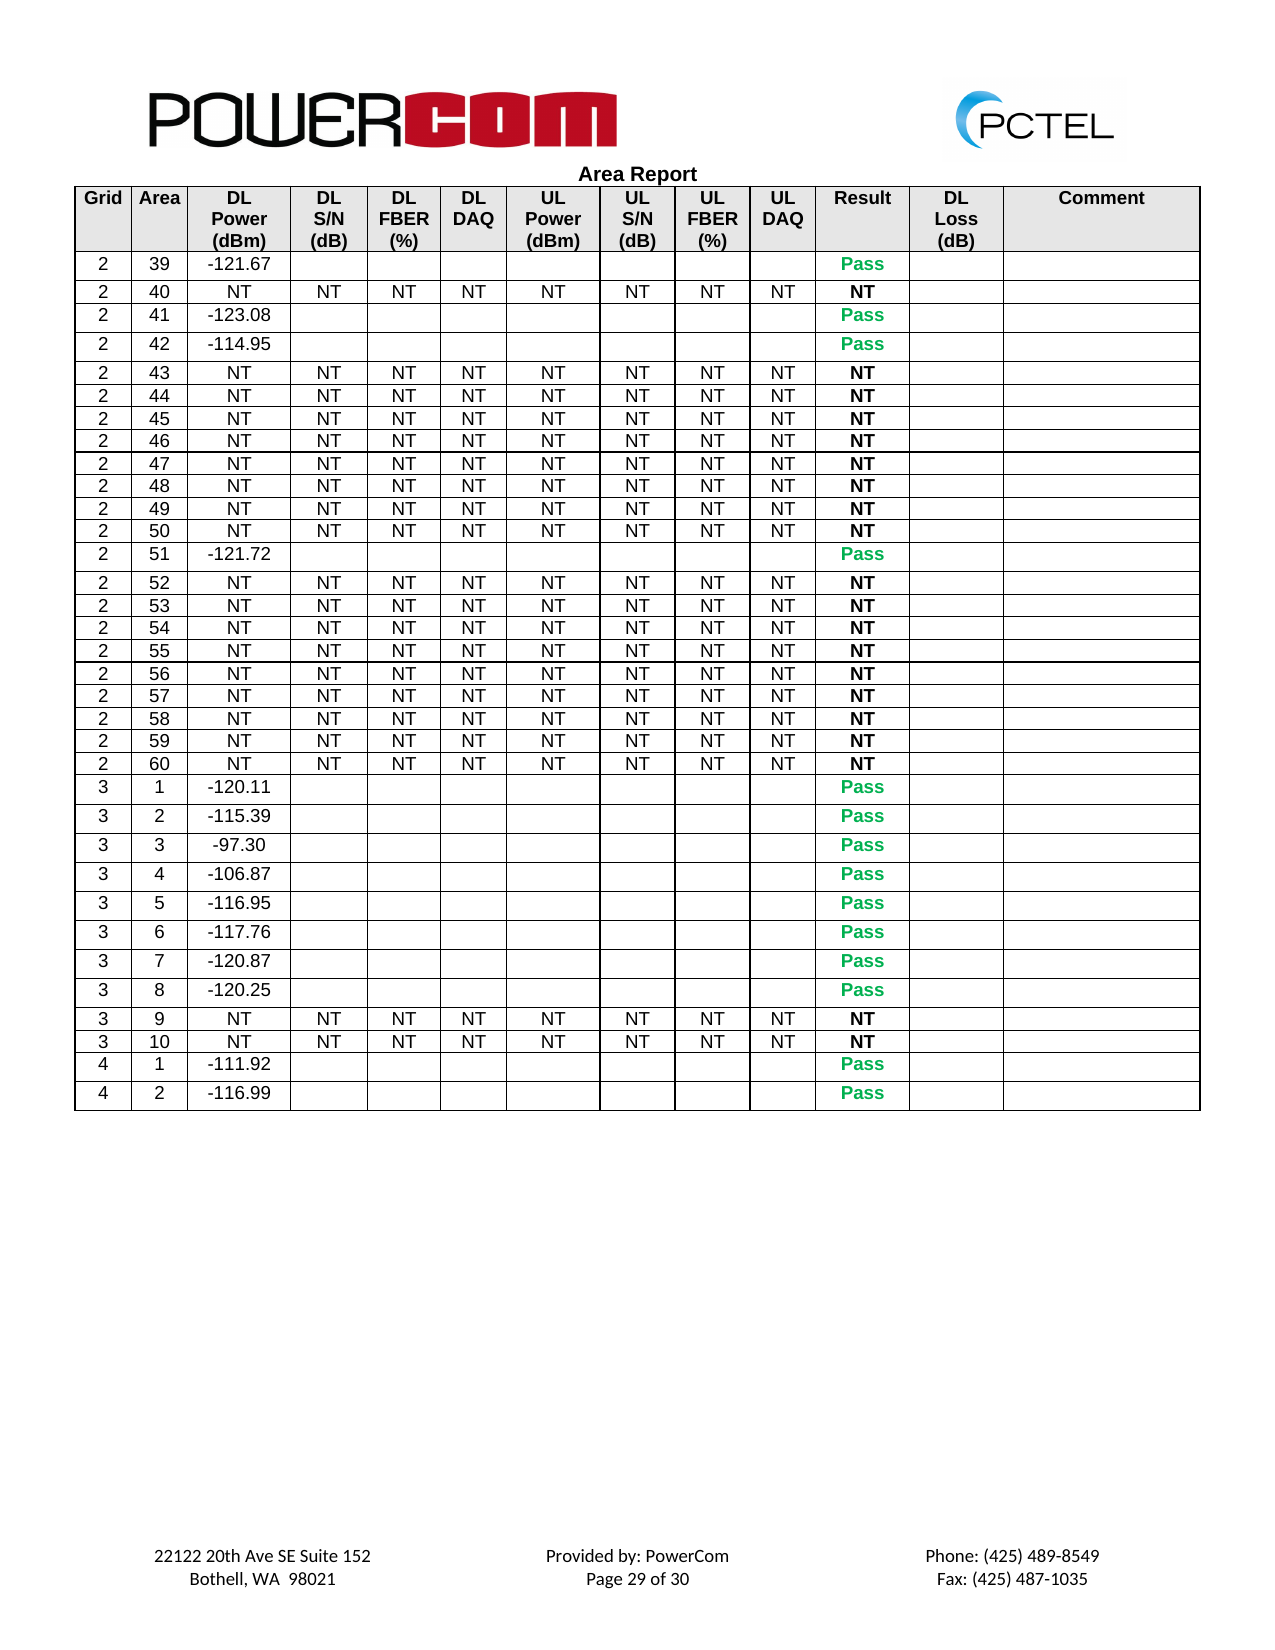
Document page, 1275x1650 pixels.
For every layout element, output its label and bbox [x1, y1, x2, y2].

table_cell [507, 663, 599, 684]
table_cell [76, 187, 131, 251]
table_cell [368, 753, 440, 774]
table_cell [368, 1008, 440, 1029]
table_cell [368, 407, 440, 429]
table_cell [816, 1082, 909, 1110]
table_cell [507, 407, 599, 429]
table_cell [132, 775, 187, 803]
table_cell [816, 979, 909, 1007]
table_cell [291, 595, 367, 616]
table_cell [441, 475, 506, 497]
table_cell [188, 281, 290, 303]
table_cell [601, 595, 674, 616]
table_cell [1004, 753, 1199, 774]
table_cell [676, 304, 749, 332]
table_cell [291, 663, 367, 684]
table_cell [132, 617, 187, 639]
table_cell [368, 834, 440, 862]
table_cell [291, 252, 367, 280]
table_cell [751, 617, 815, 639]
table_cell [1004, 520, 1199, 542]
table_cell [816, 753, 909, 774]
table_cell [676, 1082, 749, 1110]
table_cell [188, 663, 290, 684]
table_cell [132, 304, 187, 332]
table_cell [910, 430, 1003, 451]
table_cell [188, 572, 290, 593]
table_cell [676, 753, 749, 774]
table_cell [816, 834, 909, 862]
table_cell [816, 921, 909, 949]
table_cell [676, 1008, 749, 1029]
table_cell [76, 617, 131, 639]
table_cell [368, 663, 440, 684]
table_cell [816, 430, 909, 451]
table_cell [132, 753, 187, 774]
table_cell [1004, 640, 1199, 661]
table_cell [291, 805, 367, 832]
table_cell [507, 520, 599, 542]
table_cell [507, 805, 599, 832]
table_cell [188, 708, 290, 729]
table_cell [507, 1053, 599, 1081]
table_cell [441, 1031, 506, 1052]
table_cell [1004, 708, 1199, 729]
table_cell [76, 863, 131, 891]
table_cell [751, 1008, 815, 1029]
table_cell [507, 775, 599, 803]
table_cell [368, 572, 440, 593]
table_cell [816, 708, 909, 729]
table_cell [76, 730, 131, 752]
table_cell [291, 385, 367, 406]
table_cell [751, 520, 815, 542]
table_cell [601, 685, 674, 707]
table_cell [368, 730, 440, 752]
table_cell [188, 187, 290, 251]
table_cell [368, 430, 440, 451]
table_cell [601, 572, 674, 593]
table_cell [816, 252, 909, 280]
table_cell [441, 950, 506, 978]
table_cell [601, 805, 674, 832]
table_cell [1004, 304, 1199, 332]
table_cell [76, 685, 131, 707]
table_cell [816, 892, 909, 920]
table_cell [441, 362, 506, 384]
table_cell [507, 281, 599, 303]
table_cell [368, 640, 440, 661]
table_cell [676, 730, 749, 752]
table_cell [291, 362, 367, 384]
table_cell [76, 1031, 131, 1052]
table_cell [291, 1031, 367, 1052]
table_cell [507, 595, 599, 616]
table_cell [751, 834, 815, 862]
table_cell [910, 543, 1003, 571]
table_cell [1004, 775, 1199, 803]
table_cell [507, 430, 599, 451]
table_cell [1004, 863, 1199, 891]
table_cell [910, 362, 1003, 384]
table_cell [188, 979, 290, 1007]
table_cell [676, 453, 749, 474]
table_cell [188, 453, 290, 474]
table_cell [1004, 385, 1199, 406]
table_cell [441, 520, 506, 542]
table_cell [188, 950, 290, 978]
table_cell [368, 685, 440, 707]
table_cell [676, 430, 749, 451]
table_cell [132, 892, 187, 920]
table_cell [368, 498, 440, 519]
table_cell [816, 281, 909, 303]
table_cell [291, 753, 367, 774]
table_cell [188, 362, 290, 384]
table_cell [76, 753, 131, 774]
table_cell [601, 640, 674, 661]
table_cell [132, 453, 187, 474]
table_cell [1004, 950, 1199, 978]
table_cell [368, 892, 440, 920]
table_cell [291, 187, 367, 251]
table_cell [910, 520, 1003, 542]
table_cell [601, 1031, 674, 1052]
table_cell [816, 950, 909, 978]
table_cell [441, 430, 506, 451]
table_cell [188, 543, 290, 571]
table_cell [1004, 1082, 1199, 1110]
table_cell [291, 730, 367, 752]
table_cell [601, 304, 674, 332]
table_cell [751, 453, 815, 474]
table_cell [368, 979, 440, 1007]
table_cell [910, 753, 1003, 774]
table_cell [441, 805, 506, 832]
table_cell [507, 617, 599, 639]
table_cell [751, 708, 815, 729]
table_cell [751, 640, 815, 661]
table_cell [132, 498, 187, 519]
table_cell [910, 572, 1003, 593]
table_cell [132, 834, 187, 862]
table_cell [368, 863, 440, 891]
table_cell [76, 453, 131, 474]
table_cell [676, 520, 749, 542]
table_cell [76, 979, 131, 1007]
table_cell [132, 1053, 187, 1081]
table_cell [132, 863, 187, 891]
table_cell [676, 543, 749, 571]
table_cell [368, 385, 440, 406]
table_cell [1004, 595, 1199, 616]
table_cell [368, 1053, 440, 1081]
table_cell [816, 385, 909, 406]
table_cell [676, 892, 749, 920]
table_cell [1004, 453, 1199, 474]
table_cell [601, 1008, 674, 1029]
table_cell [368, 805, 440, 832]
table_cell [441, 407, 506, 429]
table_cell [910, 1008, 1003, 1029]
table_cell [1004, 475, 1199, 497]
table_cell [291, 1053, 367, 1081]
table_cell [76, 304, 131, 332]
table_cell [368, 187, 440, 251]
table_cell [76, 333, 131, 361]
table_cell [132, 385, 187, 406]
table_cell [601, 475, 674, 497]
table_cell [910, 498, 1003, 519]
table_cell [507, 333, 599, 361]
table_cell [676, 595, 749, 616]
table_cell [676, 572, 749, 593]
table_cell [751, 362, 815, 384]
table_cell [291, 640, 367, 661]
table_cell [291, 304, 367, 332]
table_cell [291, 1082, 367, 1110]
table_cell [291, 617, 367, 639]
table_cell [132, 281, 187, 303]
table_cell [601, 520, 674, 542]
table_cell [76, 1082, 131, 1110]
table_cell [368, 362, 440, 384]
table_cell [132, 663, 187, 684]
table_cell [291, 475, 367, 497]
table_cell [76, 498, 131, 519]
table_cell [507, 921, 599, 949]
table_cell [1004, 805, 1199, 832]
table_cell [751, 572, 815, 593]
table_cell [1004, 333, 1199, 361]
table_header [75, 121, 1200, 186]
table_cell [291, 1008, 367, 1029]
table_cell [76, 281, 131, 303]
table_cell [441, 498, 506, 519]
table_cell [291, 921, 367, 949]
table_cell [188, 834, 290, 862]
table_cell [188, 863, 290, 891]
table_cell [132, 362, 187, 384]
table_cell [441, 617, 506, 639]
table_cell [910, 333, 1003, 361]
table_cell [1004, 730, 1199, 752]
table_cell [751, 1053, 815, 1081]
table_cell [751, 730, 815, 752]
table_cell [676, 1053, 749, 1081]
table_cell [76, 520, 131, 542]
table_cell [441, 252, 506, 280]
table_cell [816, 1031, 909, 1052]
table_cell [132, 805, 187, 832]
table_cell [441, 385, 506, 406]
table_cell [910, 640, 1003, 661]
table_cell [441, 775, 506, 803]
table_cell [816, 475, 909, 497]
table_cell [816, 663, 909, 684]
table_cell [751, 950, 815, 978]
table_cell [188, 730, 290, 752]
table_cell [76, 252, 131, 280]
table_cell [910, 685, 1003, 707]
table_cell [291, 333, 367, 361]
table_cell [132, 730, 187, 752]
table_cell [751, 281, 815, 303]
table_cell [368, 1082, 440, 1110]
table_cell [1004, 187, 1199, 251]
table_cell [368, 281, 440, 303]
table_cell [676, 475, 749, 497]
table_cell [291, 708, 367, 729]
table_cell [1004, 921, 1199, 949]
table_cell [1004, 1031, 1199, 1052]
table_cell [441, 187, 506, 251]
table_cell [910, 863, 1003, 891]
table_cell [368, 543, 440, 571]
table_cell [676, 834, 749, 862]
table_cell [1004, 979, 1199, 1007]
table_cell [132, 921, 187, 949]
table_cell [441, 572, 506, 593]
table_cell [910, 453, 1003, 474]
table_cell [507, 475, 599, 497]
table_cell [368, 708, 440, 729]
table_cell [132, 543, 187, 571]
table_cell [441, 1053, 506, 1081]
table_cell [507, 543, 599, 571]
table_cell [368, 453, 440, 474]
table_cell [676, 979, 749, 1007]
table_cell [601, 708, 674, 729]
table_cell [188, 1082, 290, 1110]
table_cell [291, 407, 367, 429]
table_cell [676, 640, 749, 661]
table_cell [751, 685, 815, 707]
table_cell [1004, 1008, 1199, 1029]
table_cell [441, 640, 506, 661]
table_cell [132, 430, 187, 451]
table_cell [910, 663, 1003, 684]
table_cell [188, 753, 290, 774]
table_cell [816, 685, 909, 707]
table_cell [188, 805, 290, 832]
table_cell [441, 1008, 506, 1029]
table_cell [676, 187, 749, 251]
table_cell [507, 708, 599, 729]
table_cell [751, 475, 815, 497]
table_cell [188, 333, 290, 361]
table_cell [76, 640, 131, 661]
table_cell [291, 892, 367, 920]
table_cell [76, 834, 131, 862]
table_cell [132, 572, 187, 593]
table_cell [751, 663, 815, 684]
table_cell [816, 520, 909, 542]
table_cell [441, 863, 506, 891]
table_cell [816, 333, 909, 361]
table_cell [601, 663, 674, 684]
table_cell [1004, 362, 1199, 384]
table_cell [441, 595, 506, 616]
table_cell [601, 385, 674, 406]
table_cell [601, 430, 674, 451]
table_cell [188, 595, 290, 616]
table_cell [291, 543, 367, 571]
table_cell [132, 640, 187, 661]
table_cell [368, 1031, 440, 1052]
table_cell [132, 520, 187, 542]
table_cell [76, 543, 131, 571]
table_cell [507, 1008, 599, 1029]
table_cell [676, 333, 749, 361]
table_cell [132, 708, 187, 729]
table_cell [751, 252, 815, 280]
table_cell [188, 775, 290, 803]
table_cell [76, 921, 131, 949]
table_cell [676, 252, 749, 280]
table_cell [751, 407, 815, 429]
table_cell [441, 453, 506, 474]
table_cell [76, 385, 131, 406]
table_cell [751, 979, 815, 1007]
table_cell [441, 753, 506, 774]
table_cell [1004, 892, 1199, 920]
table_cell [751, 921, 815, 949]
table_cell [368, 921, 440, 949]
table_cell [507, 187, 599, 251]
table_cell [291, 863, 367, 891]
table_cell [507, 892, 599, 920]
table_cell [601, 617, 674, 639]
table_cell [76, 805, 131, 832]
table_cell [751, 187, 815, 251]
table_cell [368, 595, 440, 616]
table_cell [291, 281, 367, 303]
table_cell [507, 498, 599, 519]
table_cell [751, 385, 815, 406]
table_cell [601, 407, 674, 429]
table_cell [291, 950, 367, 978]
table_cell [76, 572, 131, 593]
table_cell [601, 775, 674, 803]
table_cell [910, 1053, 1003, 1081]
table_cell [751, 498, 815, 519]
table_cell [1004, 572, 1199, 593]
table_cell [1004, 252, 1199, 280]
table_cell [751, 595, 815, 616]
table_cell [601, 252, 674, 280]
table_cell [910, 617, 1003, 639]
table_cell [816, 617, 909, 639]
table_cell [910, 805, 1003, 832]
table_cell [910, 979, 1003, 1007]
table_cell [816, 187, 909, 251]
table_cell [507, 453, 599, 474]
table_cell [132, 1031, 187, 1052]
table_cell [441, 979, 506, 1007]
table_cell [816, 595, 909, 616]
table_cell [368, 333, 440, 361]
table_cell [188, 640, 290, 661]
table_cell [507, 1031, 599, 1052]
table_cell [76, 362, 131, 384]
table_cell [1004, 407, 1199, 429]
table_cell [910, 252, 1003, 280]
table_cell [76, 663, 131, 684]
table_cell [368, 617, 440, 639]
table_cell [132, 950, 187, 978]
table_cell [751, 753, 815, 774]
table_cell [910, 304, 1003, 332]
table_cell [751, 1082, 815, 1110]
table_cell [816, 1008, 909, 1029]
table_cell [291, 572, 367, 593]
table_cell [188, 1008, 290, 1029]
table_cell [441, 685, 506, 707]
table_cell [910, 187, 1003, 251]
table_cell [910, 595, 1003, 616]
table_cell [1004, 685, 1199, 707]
picture [942, 77, 1127, 162]
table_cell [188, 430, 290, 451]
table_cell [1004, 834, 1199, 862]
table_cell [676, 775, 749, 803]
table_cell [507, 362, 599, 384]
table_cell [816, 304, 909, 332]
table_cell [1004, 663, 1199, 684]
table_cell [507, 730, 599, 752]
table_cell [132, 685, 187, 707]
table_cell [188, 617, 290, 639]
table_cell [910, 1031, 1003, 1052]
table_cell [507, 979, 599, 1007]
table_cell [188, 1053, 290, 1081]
picture [148, 91, 617, 148]
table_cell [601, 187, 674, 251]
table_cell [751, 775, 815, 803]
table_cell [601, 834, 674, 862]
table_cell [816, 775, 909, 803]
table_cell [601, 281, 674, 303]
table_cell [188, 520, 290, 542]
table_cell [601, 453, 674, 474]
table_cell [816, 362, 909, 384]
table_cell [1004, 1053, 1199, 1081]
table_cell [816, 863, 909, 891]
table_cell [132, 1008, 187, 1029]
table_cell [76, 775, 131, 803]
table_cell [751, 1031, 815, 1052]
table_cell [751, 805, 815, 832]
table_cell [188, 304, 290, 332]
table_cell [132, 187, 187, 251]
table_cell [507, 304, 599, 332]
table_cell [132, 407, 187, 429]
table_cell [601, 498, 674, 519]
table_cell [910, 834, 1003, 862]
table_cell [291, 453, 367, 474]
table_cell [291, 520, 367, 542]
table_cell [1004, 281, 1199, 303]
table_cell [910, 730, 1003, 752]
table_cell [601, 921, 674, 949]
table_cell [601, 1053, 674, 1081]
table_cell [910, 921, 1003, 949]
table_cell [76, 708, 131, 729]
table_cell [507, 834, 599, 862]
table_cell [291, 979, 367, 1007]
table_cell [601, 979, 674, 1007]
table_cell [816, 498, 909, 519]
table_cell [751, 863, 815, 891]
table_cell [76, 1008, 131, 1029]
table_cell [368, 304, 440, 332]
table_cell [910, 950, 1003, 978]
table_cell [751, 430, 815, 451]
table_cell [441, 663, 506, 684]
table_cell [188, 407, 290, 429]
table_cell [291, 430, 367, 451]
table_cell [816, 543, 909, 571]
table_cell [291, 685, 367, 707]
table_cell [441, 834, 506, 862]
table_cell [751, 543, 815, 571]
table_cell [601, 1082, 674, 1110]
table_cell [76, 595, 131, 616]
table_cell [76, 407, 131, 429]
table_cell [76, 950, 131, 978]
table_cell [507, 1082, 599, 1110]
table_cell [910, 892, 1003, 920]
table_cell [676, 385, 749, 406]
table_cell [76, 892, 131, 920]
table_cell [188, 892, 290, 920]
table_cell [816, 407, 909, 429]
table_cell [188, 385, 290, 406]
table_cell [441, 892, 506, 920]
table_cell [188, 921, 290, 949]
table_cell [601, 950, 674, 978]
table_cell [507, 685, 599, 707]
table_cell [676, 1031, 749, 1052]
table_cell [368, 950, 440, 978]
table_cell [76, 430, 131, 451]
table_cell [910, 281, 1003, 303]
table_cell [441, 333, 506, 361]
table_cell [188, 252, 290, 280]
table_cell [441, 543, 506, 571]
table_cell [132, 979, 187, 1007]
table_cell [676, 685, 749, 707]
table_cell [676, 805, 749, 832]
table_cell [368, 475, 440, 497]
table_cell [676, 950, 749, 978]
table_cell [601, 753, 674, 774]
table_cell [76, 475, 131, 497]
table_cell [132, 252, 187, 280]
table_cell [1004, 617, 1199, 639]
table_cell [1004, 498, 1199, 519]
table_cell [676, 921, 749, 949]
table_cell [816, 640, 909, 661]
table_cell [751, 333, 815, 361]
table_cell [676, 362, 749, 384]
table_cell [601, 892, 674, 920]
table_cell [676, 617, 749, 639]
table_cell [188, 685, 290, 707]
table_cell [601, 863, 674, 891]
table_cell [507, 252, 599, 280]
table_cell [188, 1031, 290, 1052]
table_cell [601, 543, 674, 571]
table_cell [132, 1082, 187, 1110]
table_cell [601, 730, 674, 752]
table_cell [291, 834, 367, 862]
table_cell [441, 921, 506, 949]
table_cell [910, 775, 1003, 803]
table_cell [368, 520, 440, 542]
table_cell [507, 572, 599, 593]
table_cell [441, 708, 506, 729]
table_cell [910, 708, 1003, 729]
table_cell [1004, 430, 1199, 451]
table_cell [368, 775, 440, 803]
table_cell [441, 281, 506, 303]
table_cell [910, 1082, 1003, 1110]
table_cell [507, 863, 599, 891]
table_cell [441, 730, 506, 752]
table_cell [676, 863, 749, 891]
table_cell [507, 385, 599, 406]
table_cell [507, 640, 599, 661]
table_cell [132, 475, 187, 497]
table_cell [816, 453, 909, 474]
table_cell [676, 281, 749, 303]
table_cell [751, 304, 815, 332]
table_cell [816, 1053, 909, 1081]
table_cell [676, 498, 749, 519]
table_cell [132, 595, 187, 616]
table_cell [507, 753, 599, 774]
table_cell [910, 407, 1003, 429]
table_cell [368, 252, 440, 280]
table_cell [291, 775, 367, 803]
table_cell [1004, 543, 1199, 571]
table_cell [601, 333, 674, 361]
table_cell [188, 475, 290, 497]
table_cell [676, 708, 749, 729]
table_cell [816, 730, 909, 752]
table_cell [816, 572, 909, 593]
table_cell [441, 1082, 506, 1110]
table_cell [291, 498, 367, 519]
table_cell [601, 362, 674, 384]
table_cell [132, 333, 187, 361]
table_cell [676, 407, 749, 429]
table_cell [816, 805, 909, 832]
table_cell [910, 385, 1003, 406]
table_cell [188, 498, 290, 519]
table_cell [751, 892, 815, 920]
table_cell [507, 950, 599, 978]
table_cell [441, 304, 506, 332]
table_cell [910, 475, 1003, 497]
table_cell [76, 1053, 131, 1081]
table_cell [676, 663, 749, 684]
